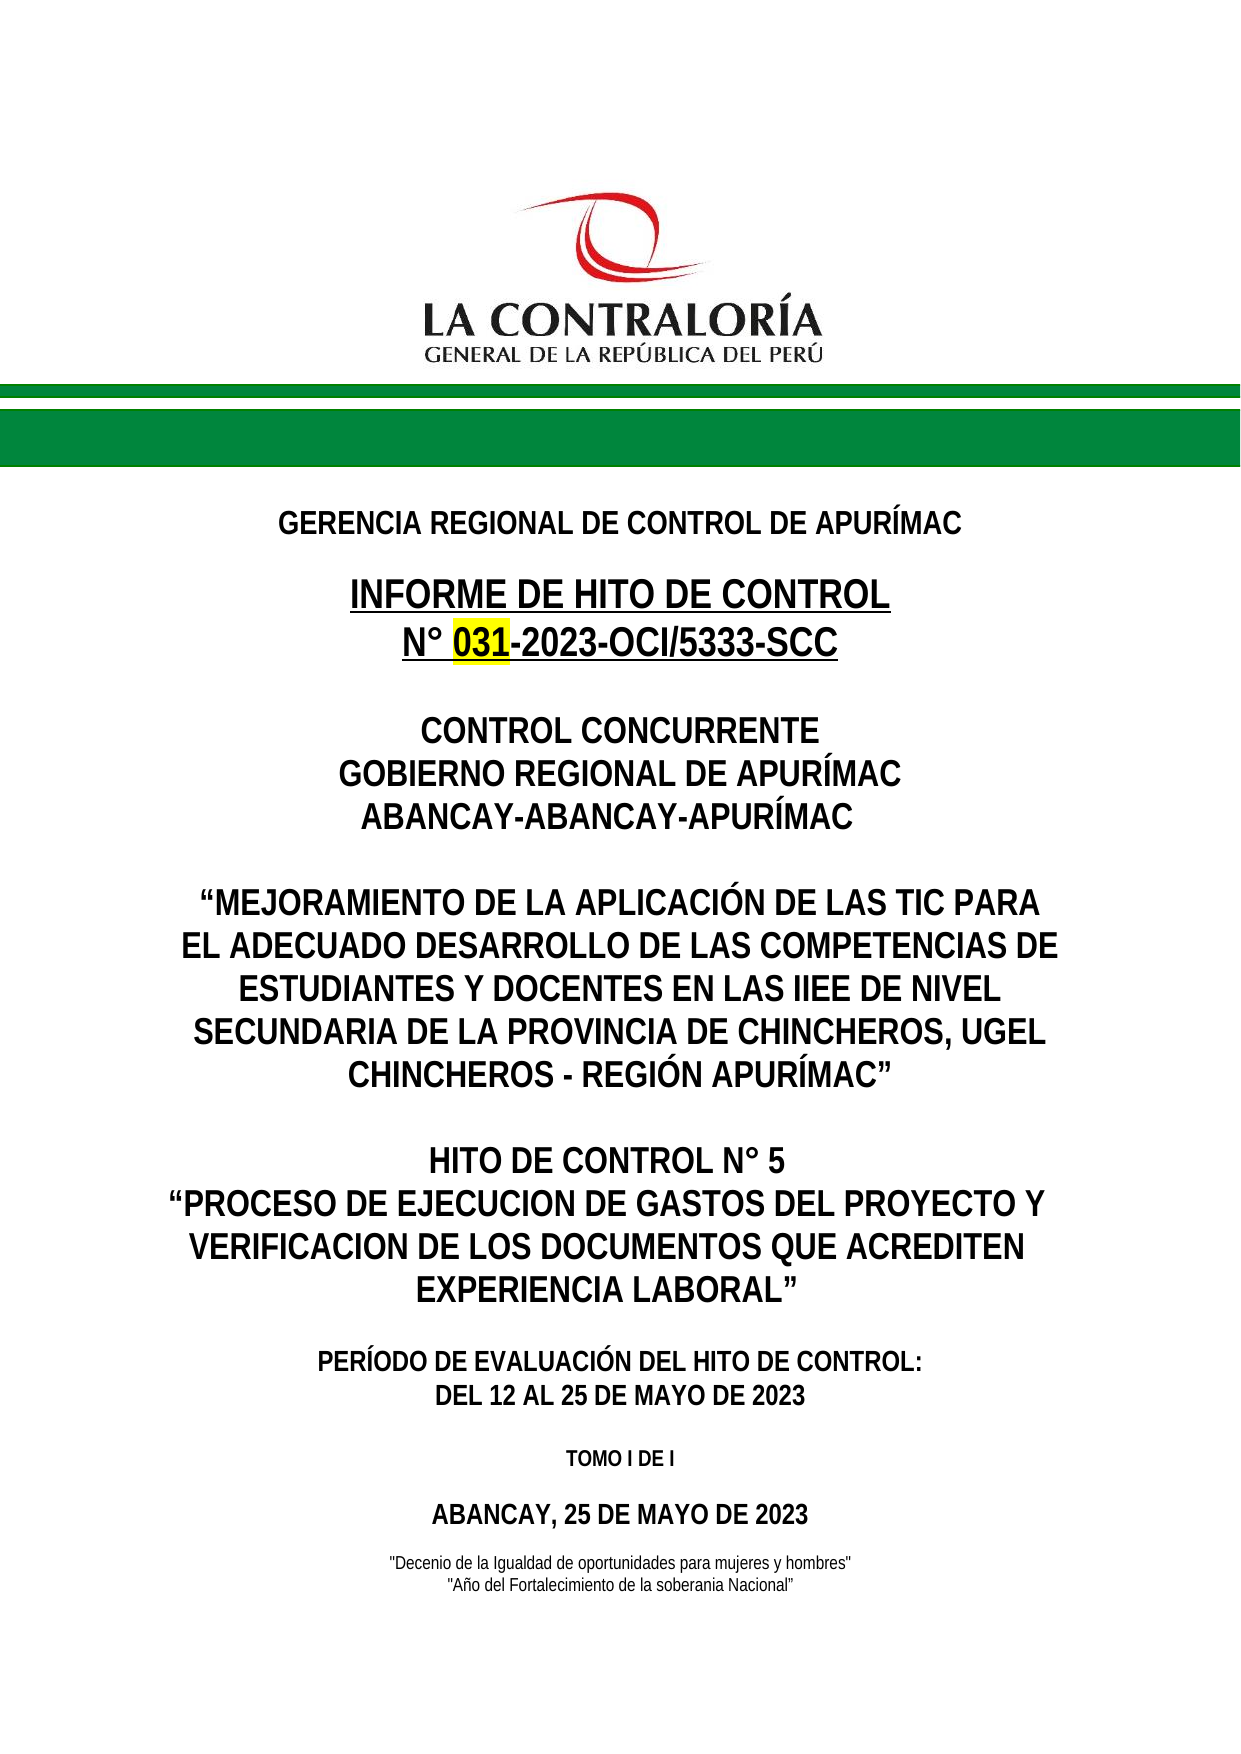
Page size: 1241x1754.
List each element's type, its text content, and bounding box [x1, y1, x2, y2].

text DEL 12 AL 25 DE MAYO DE 2023 [177, 1378, 1063, 1411]
text PERÍODO DE EVALUACIÓN DEL HITO DE CONTROL: [177, 1344, 1063, 1378]
text “MEJORAMIENTO DE LA APLICACIÓN DE LAS TIC PARA EL ADECUADO DESARROLLO DE LAS COMPETENCIAS DE ESTUDIANTES Y DOCENTES EN LAS IIEE DE NIVEL SECUNDARIA DE LA PROVINCIA DE CHINCHEROS, UGEL CHINCHEROS - REGIÓN APURÍMAC” [177, 881, 1063, 1096]
text INFORME DE HITO DE CONTROL [177, 570, 1063, 618]
text ABANCAY-ABANCAY-APURÍMAC [118, 794, 1096, 837]
text ABANCAY, 25 DE MAYO DE 2023 [177, 1497, 1063, 1531]
text CONTROL CONCURRENTE [177, 708, 1063, 751]
text N° 031-2023-OCI/5333-SCC [510, 618, 1063, 665]
text GOBIERNO REGIONAL DE APURÍMAC [177, 751, 1063, 794]
text TOMO I DE I [177, 1444, 1063, 1471]
text "Año del Fortalecimiento de la soberania Nacional” [177, 1574, 1063, 1595]
text HITO DE CONTROL N° 5 [118, 1139, 1096, 1182]
picture [400, 165, 847, 384]
text GERENCIA REGIONAL DE CONTROL DE APURÍMAC [177, 503, 1063, 541]
text “PROCESO DE EJECUCION DE GASTOS DEL PROYECTO Y VERIFICACION DE LOS DOCUMENTOS QUE ACREDITEN EXPERIENCIA LABORAL” [118, 1182, 1096, 1311]
text N° 031-2023-OCI/5333-SCC [177, 618, 453, 665]
text "Decenio de la Igualdad de oportunidades para mujeres y hombres" [177, 1552, 1063, 1574]
